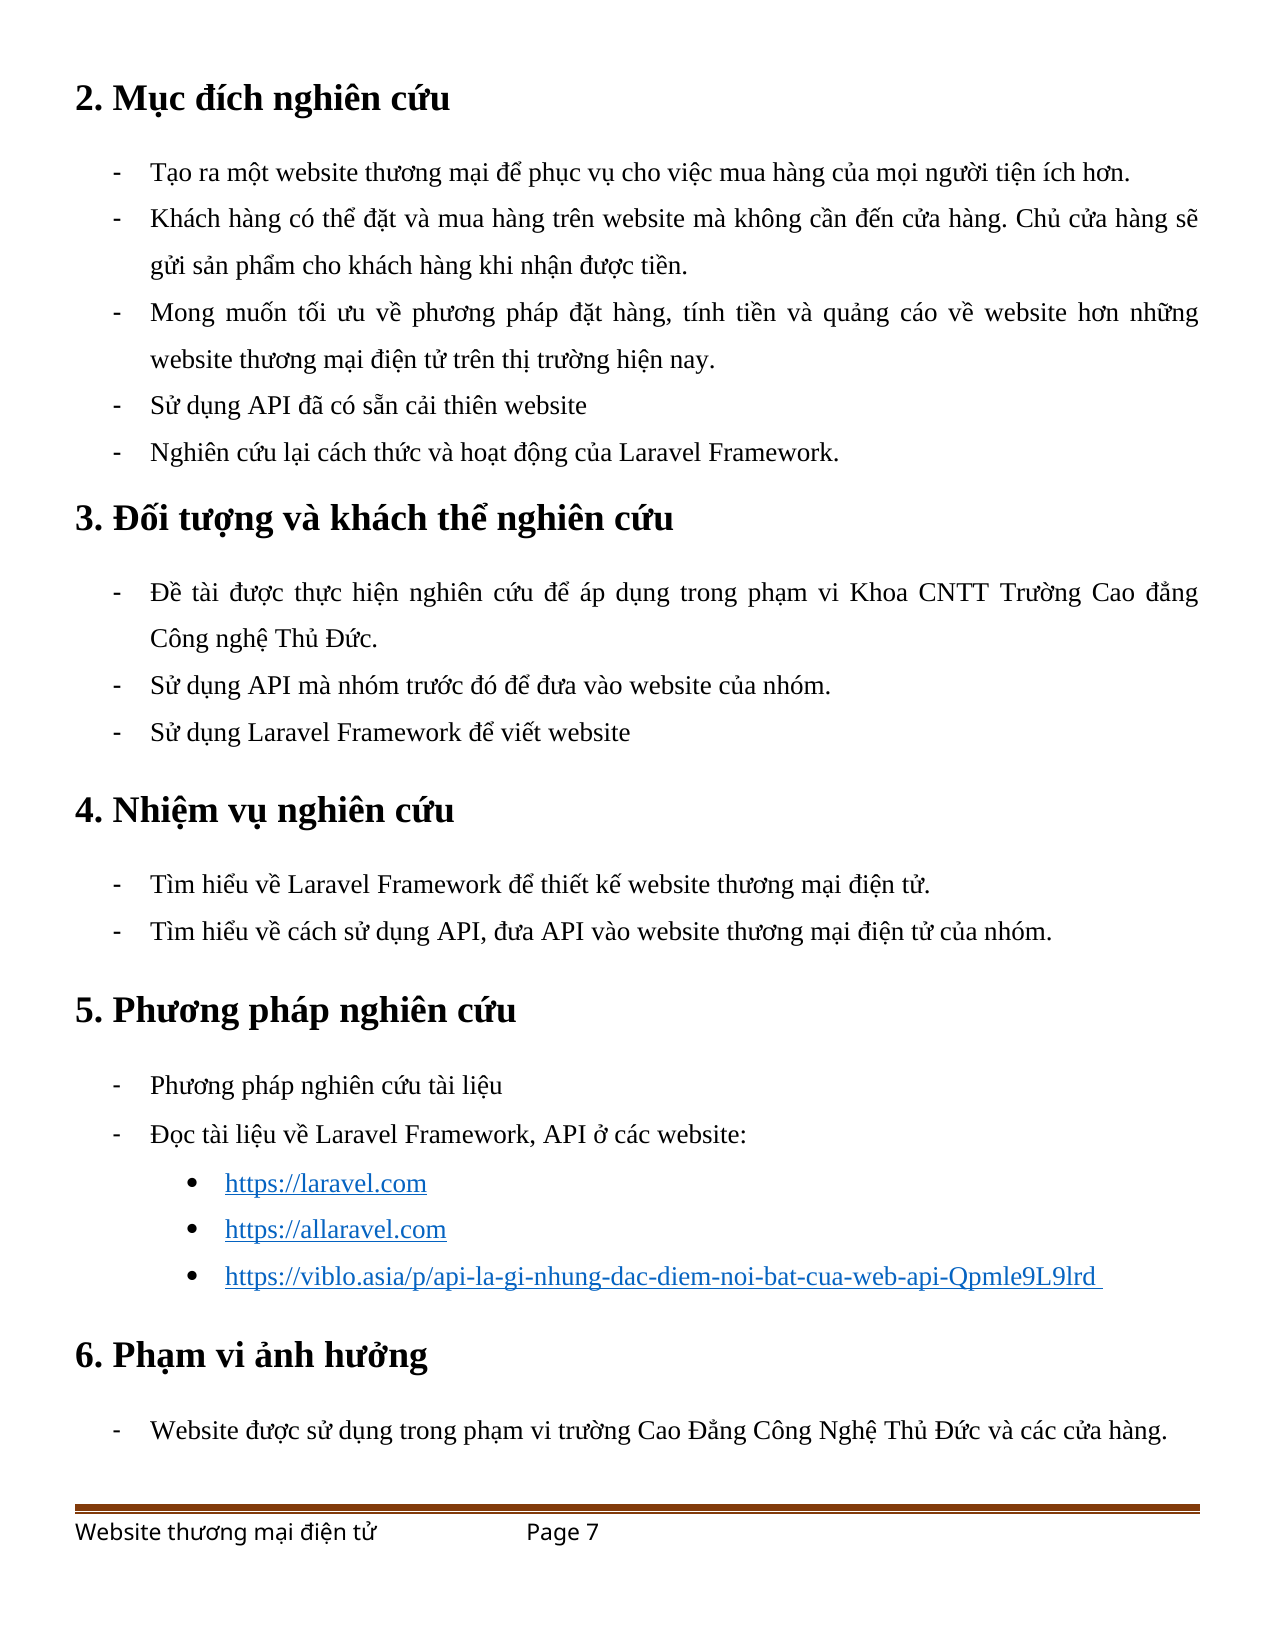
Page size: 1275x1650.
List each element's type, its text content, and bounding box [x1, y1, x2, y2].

list Mong muốn tối ưu về phương pháp đặt hàng, tính tiền và quảng cáo về website hơn những website thương mại điện tử trên thị trường hiện nay. [112, 296, 1200, 374]
list Tạo ra một website thương mại để phục vụ cho việc mua hàng của mọi người tiện ích hơn. [112, 156, 1200, 187]
list Sử dụng Laravel Framework để viết website [112, 716, 1200, 747]
list Tìm hiểu về Laravel Framework để thiết kế website thương mại điện tử. [112, 868, 1200, 900]
list Website được sử dụng trong phạm vi trường Cao Đẳng Công Nghệ Thủ Đức và các cửa hàng. [112, 1413, 1200, 1446]
subtitle Mục đích nghiên cứu [75, 75, 1200, 118]
list Khách hàng có thể đặt và mua hàng trên website mà không cần đến cửa hàng. Chủ cửa hàng sẽ gửi sản phẩm cho khách hàng khi nhận được tiền. [112, 202, 1200, 280]
list Đề tài được thực hiện nghiên cứu để áp dụng trong phạm vi Khoa CNTT Trường Cao đẳng Công nghệ Thủ Đức. [112, 576, 1200, 653]
list https://allaravel.com [187, 1214, 1200, 1245]
subtitle Phạm vi ảnh hưởng [75, 1332, 1200, 1376]
list Tìm hiểu về cách sử dụng API, đưa API vào website thương mại điện tử của nhóm. [112, 915, 1200, 947]
list Phương pháp nghiên cứu tài liệu [112, 1068, 1200, 1101]
subtitle Đối tượng và khách thể nghiên cứu [75, 495, 1200, 538]
subtitle Phương pháp nghiên cứu [75, 987, 1200, 1030]
list Nghiên cứu lại cách thức và hoạt động của Laravel Framework. [112, 436, 1200, 467]
list https://viblo.asia/p/api-la-gi-nhung-dac-diem-noi-bat-cua-web-api-Qpmle9L9lrd [187, 1261, 1200, 1292]
list Sử dụng API mà nhóm trước đó để đưa vào website của nhóm. [112, 669, 1200, 700]
list Sử dụng API đã có sẵn cải thiên website [112, 389, 1200, 421]
subtitle Nhiệm vụ nghiên cứu [75, 788, 1200, 831]
list https://laravel.com [187, 1167, 1200, 1198]
list Đọc tài liệu về Laravel Framework, API ở các website: [112, 1117, 1200, 1150]
